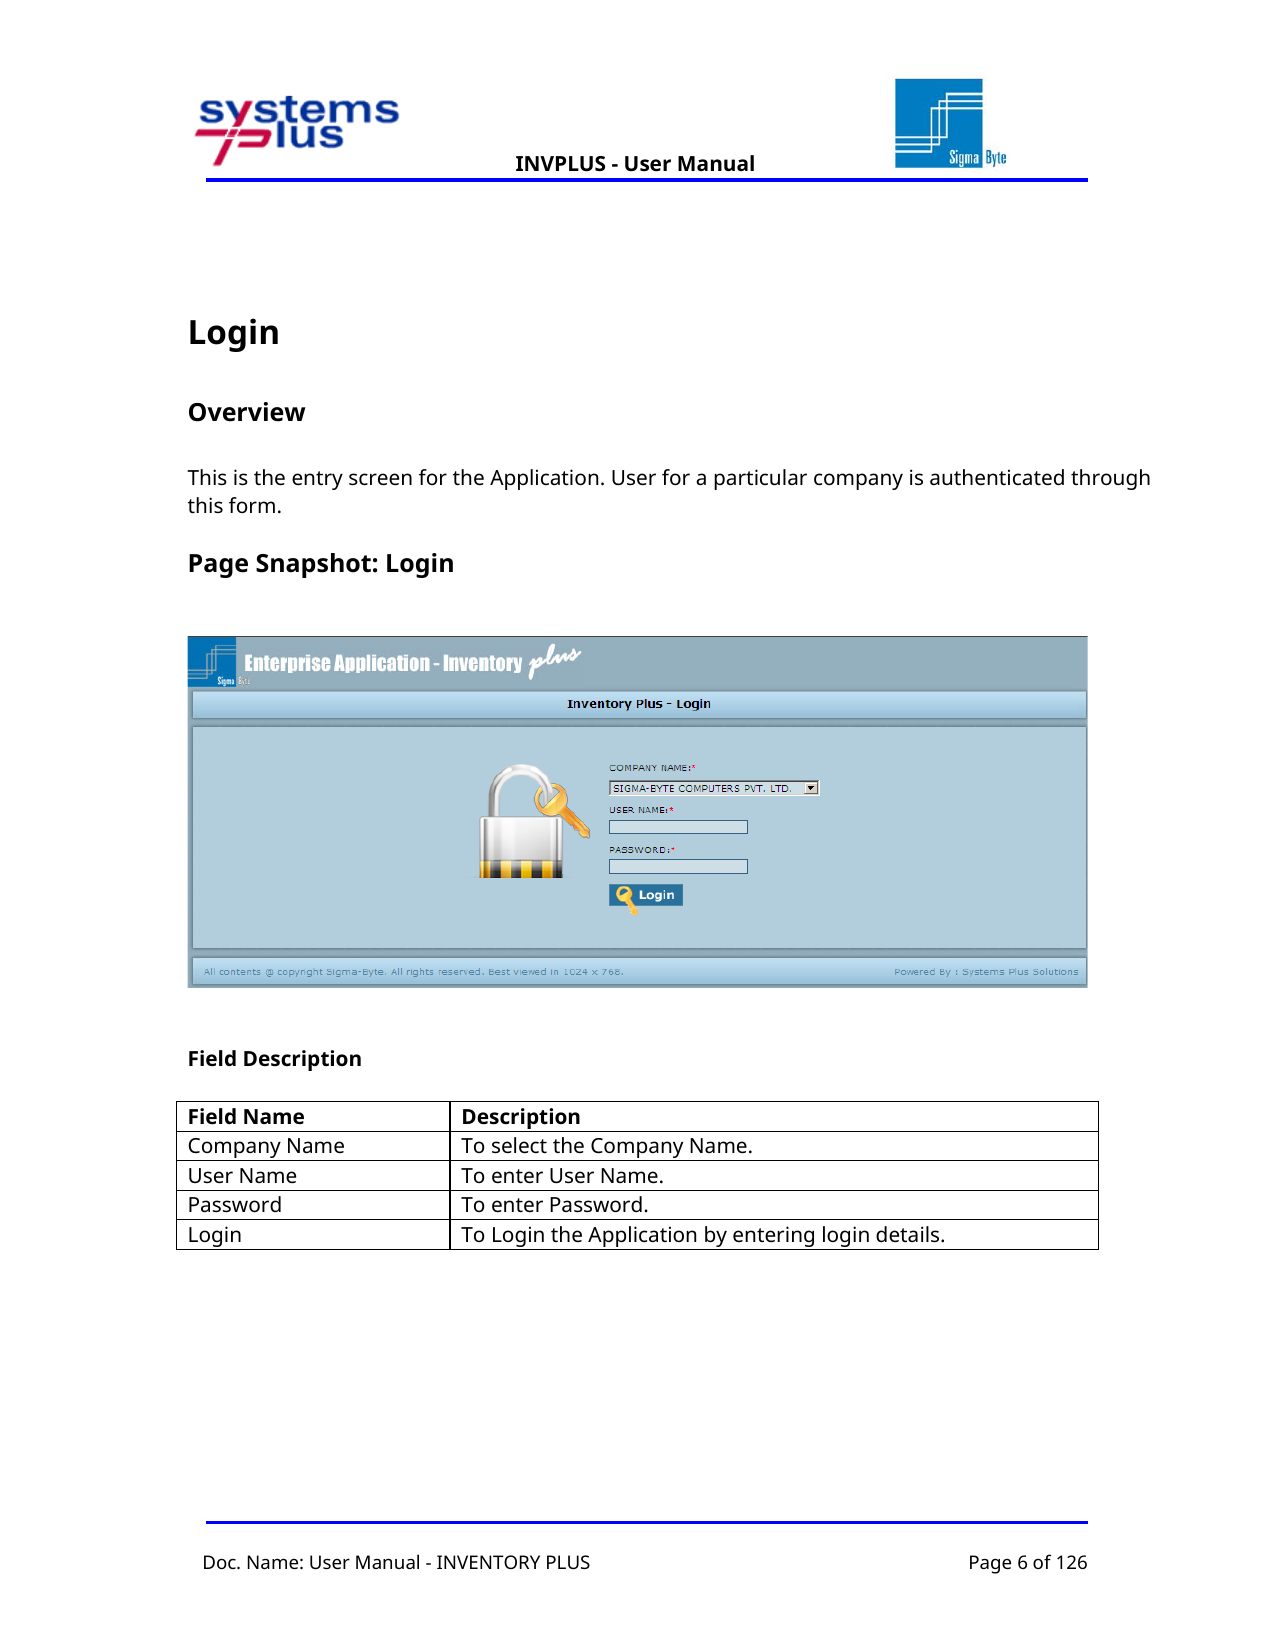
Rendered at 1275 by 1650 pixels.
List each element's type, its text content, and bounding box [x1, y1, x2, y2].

table_cell To Login the Application by entering login details. [451, 1220, 1098, 1248]
table_cell User Name [177, 1161, 449, 1189]
table_cell Password [177, 1191, 449, 1219]
text Field Description [187, 1044, 1153, 1073]
text Page Snapshot: Login [187, 545, 1153, 579]
table_cell To enter User Name. [451, 1161, 1098, 1189]
table_cell To select the Company Name. [451, 1132, 1098, 1160]
picture [871, 75, 1012, 172]
picture [187, 636, 1088, 988]
picture [187, 81, 406, 172]
text Overview [187, 395, 1153, 429]
table_cell Company Name [177, 1132, 449, 1160]
table_cell Login [177, 1220, 449, 1248]
table_cell To enter Password. [451, 1191, 1098, 1219]
table_header Field Name [177, 1102, 449, 1131]
text This is the entry screen for the Application. User for a particular company is authenticated through this form. [187, 463, 1153, 520]
subtitle Login [187, 309, 1153, 354]
table_header Description [451, 1102, 1098, 1131]
